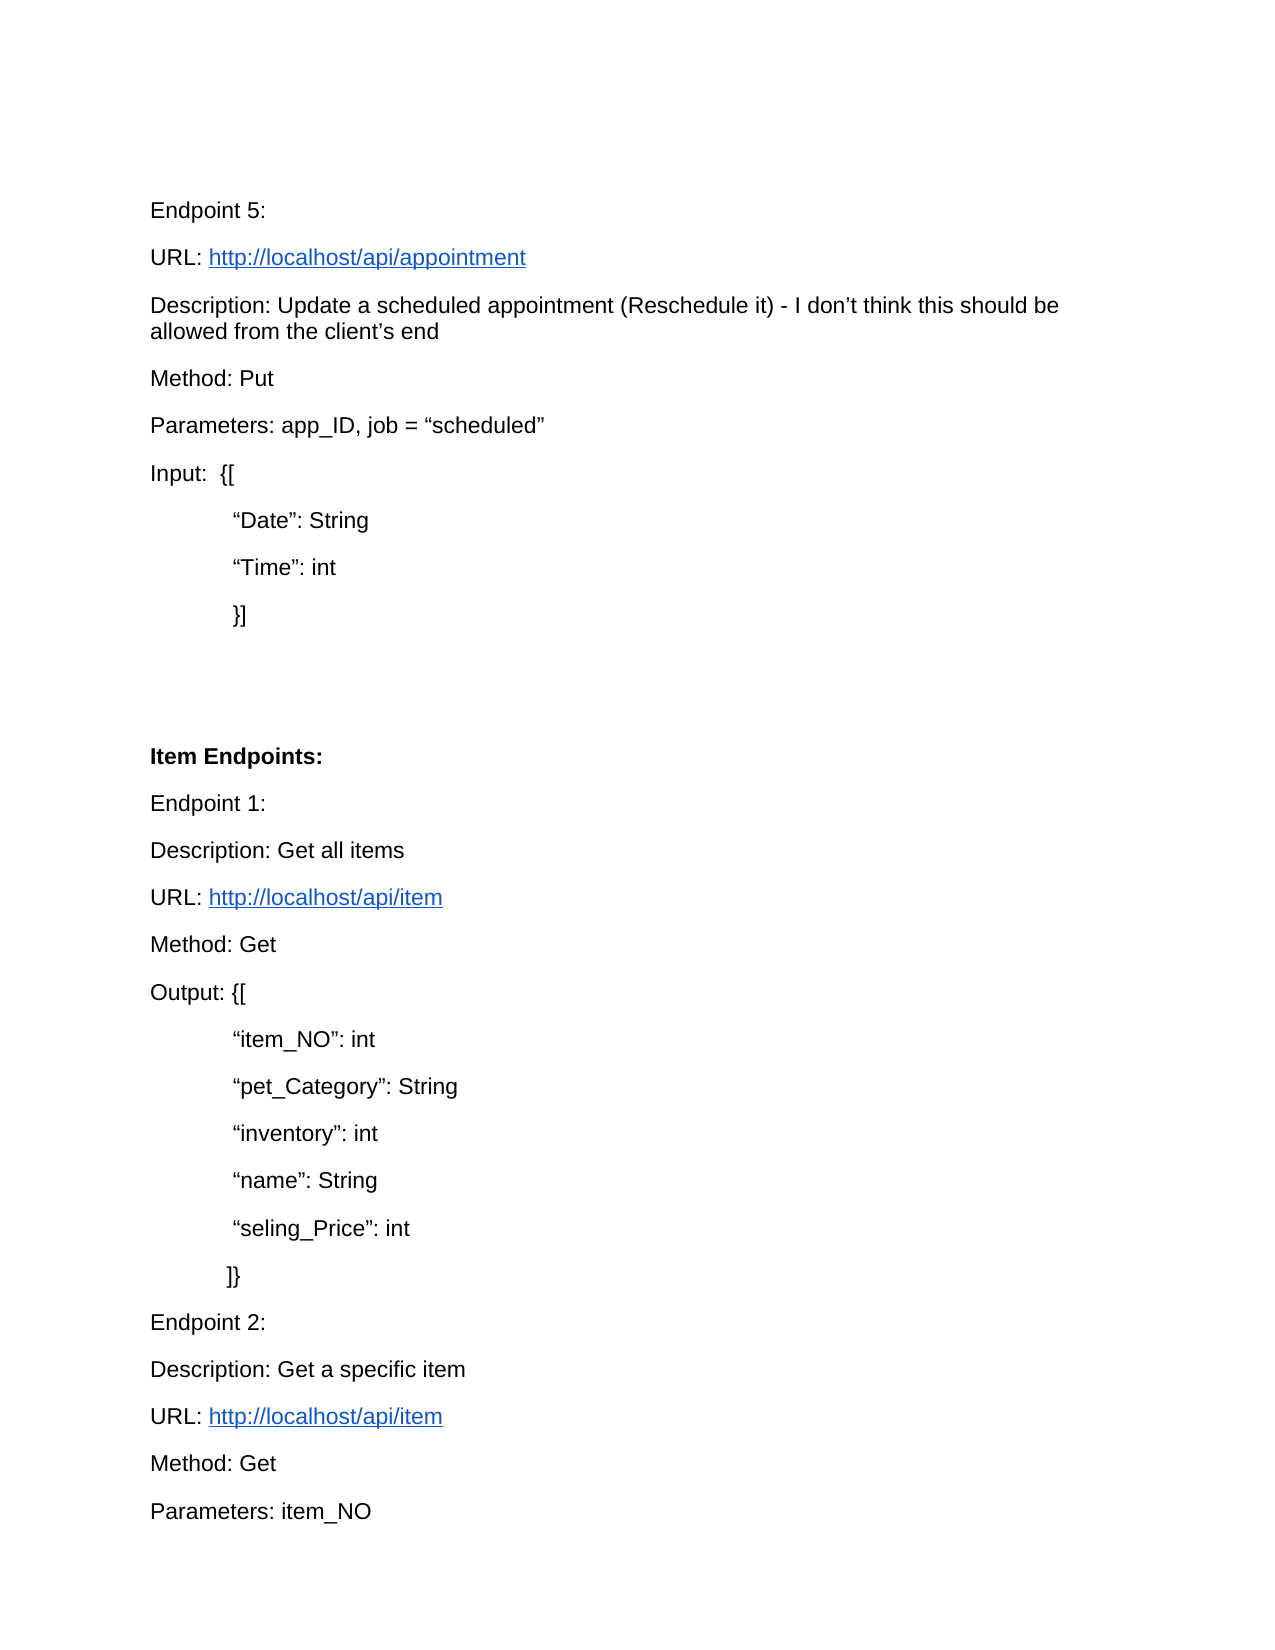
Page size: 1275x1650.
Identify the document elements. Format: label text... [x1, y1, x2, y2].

text Parameters: app_ID, job = “scheduled” [150, 412, 1125, 439]
text }] [150, 601, 1125, 627]
text ]} [150, 1262, 1125, 1288]
text Method: Get [150, 1450, 1125, 1477]
text Method: Get [150, 931, 1125, 958]
text “item_NO”: int [150, 1026, 1125, 1052]
text “Time”: int [150, 554, 1125, 580]
text “pet_Category”: String [150, 1073, 1125, 1099]
text Description: Update a scheduled appointment (Reschedule it) - I don’t think this should be allowed from the client’s end [150, 292, 1125, 344]
text “inventory”: int [150, 1120, 1125, 1146]
text “name”: String [150, 1167, 1125, 1194]
text URL: http://localhost/api/appointment [150, 244, 1125, 271]
text Endpoint 2: [150, 1309, 1125, 1335]
text Description: Get all items [150, 837, 1125, 863]
text Description: Get a specific item [150, 1356, 1125, 1382]
text URL: http://localhost/api/item [150, 884, 1125, 911]
text “seling_Price”: int [150, 1214, 1125, 1241]
text URL: http://localhost/api/item [150, 1403, 1125, 1429]
text Input: {[ [150, 459, 1125, 486]
text Endpoint 5: [150, 197, 1125, 223]
text Endpoint 1: [150, 790, 1125, 816]
text Output: {[ [150, 978, 1125, 1005]
text “Date”: String [150, 507, 1125, 533]
text Item Endpoints: [150, 743, 1125, 769]
text Method: Put [150, 365, 1125, 391]
text Parameters: item_NO [150, 1498, 1125, 1524]
